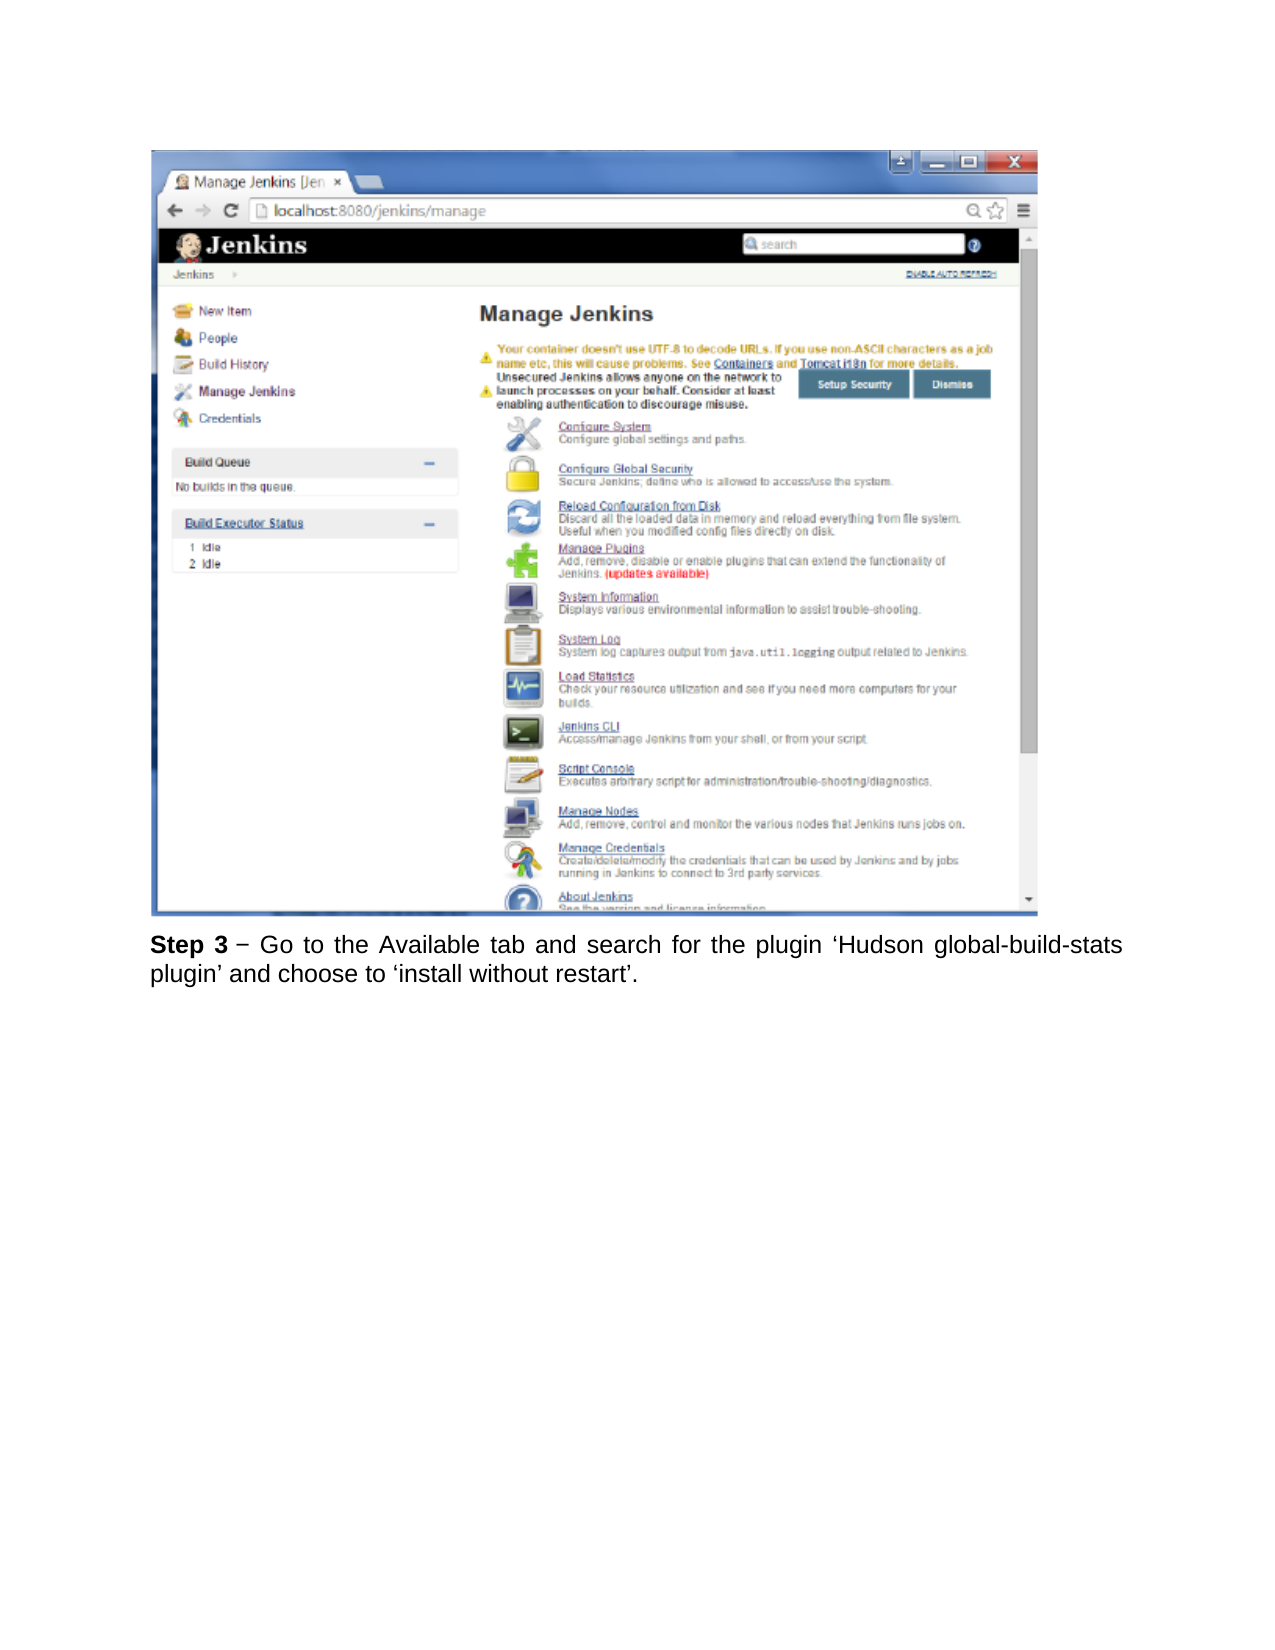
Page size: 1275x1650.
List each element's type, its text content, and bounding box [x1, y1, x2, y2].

picture [150, 150, 1038, 918]
text Step 3 − Go to the Available tab and search for the plugin ‘Hudson global-build-stats plugin’ and choose to ‘install without restart’. [150, 930, 1125, 988]
